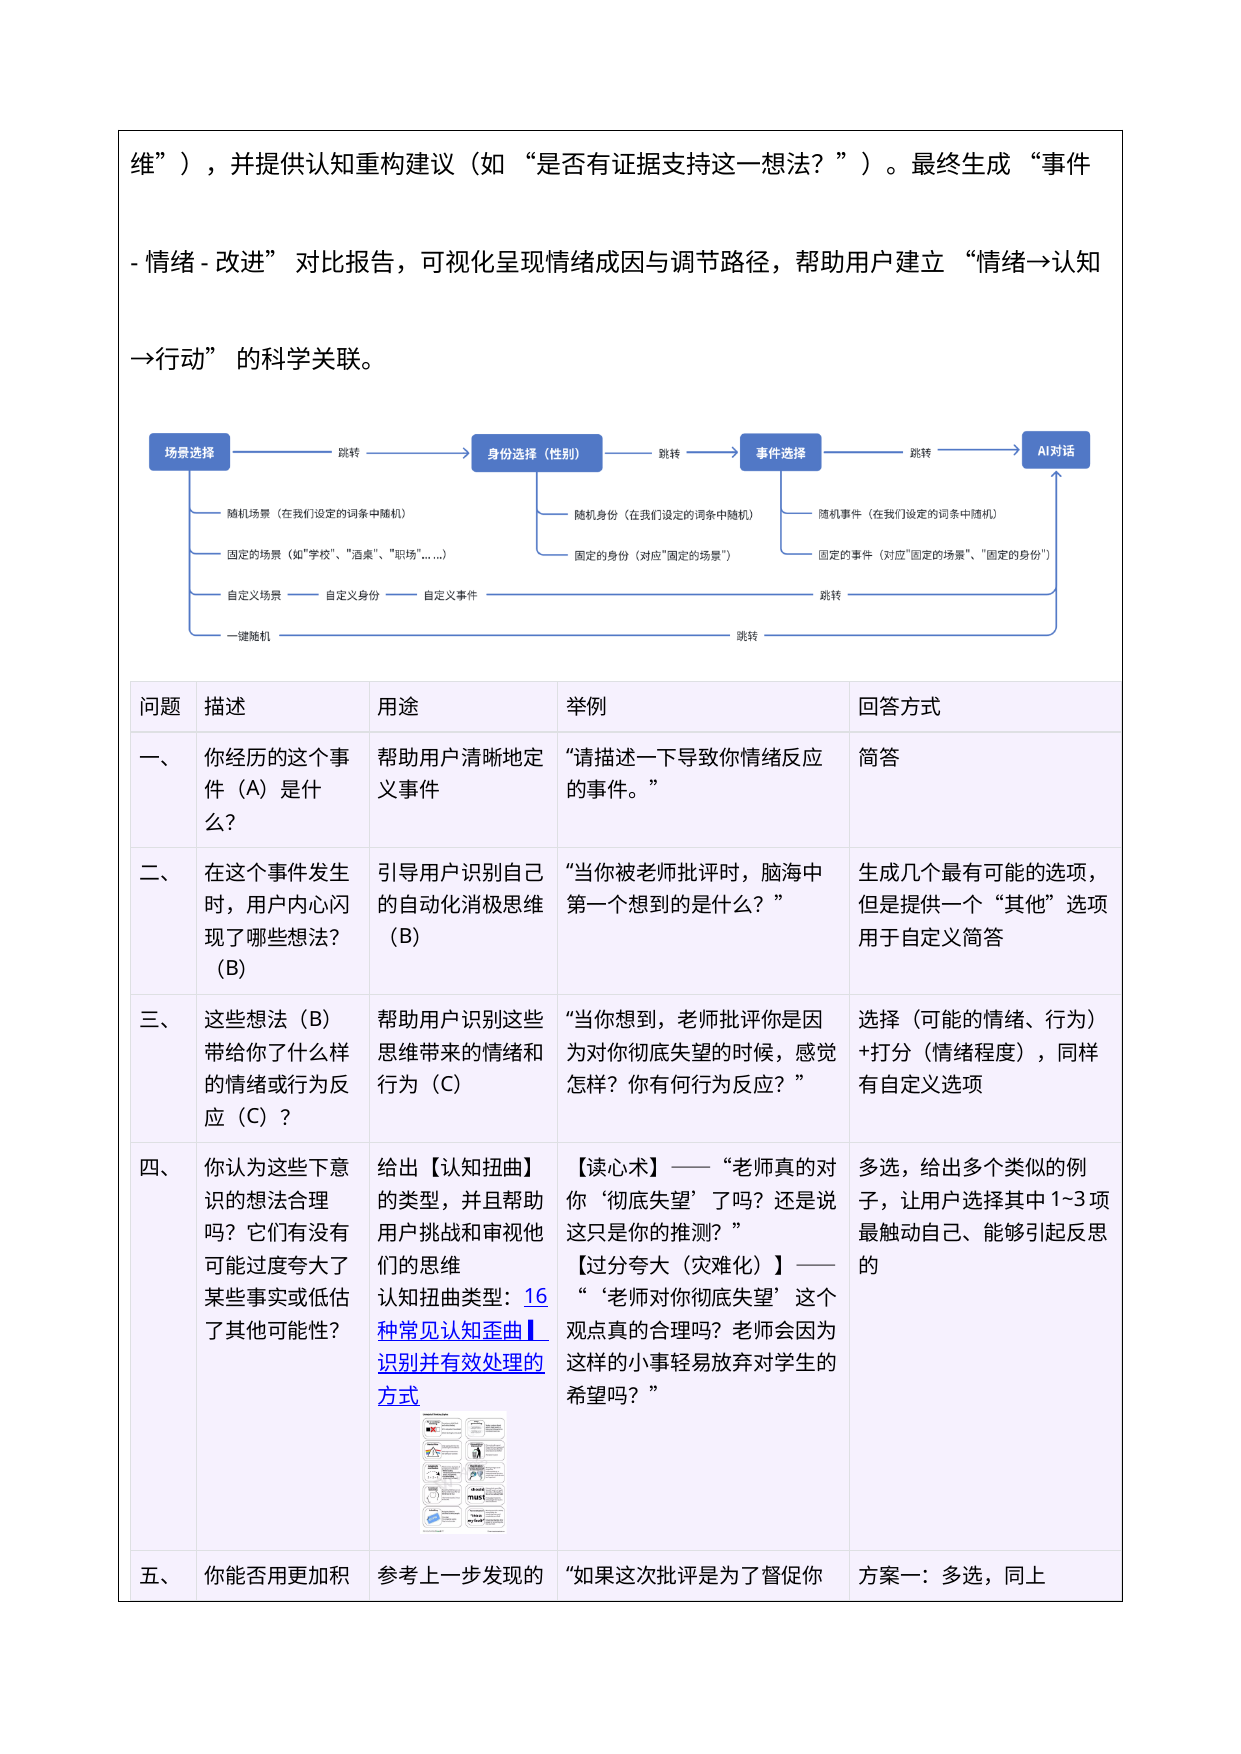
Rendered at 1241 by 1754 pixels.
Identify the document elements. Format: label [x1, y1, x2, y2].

picture [420, 1411, 507, 1534]
picture [130, 412, 1109, 665]
table_header [119, 131, 1122, 1601]
